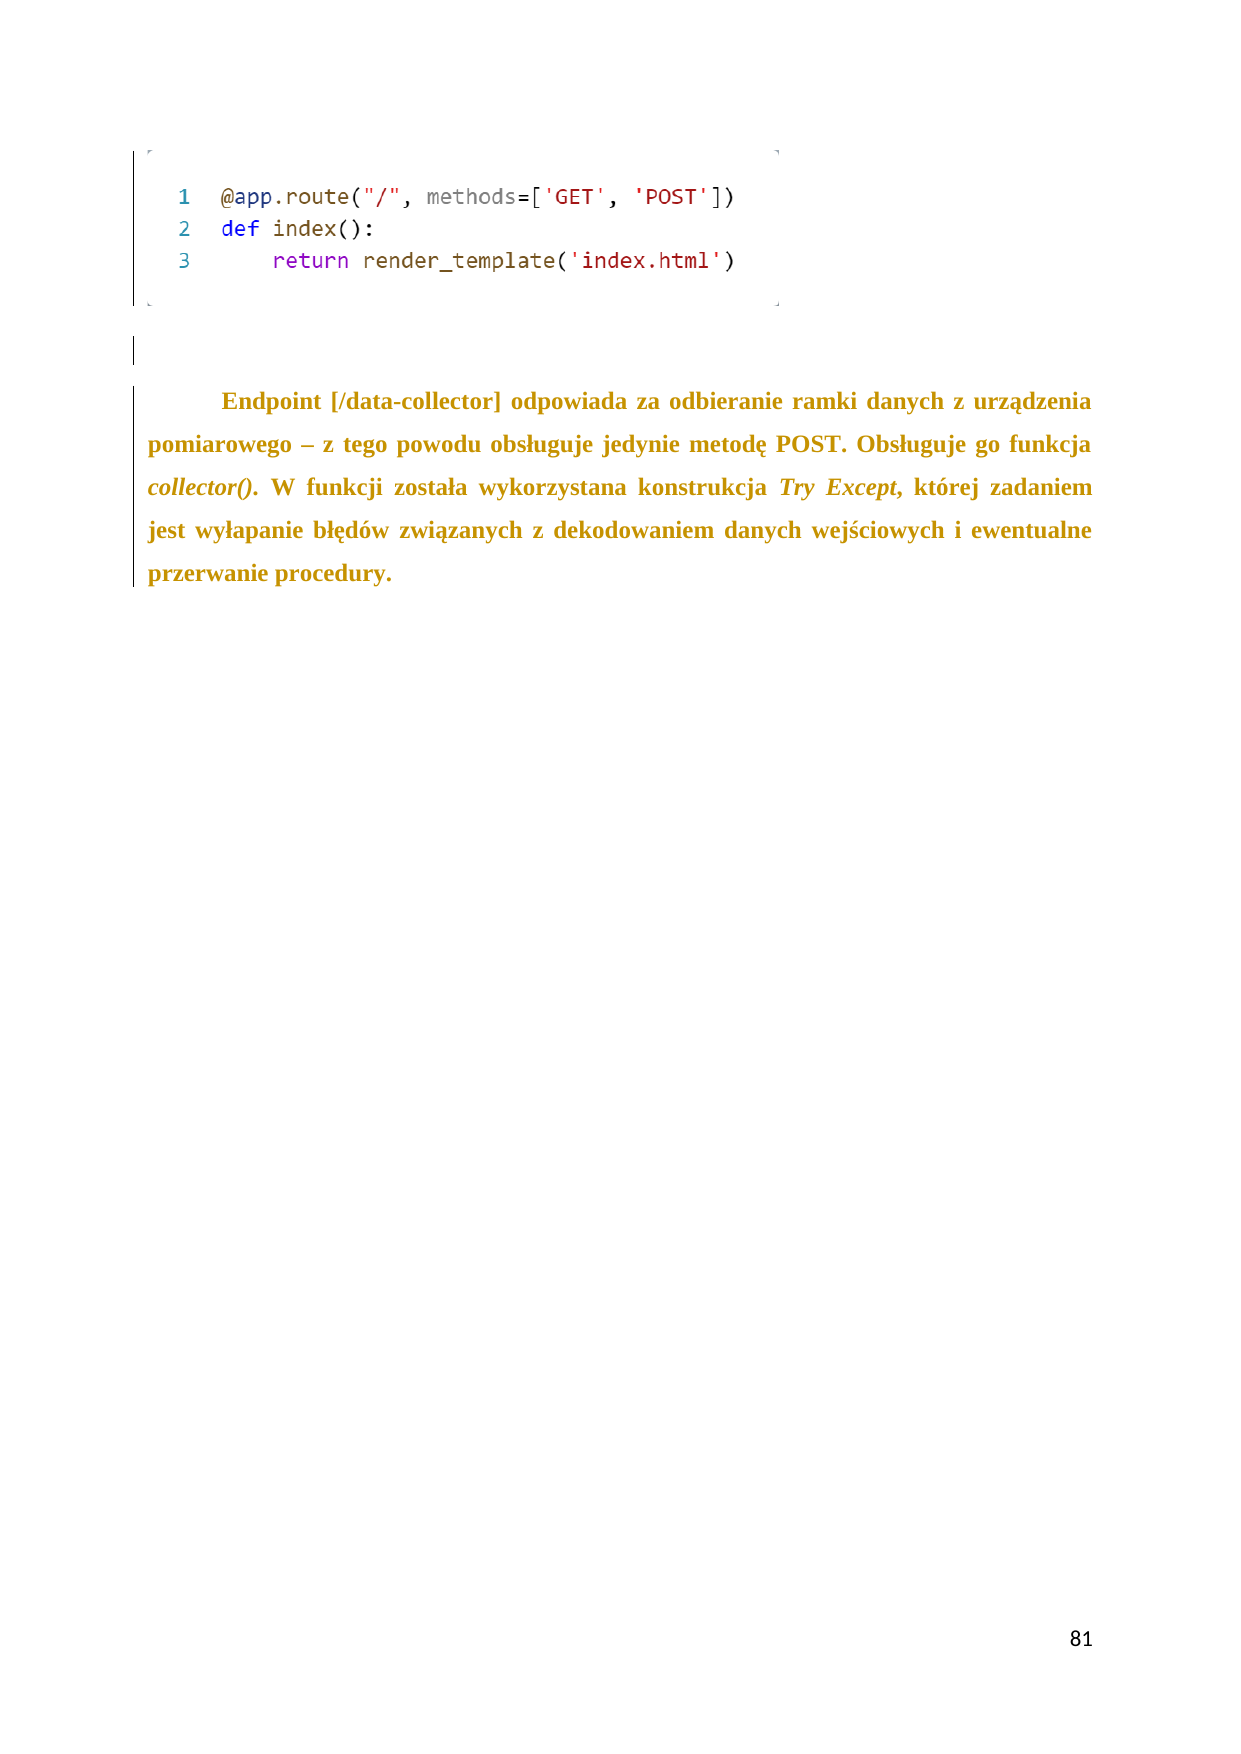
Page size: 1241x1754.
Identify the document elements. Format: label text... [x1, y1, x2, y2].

text Endpoint [/data-collector] odpowiada za odbieranie ramki danych z urządzenia pomiarowego – z tego powodu obsługuje jedynie metodę POST. Obsługuje go funkcja collector(). W funkcji została wykorzystana konstrukcja Try Except, której zadaniem jest wyłapanie błędów związanych z dekodowaniem danych wejściowych i ewentualne przerwanie procedury. [148, 386, 1093, 587]
picture [147, 150, 779, 306]
